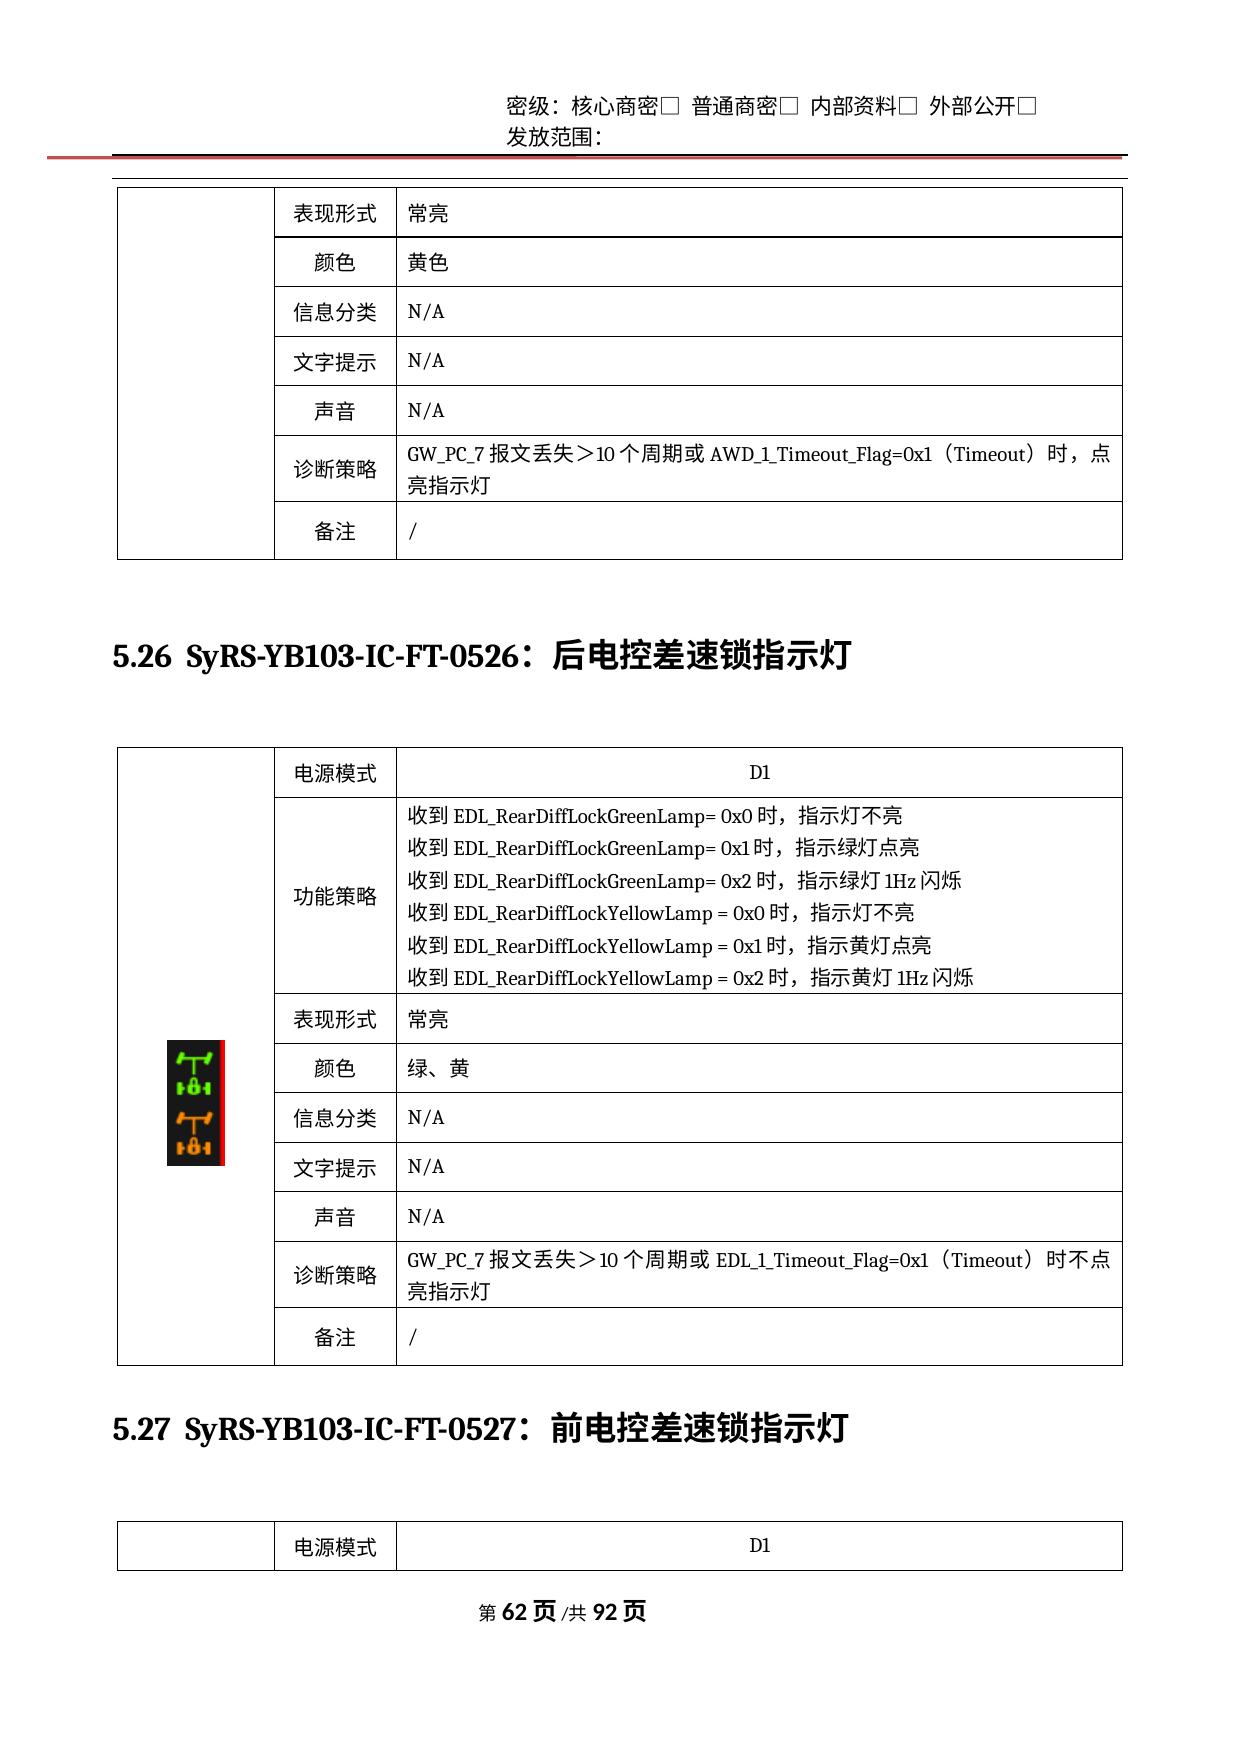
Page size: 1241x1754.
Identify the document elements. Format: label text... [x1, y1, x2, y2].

table_cell 功能策略 [275, 798, 396, 993]
table_cell 绿、黄 [397, 1044, 1122, 1092]
table_cell 颜色 [275, 1044, 396, 1092]
table_header D1 [397, 748, 1122, 797]
table_cell 文字提示 [275, 337, 396, 385]
table_cell 常亮 [397, 188, 1122, 236]
table_cell 颜色 [275, 238, 396, 286]
table_cell 表现形式 [275, 994, 396, 1042]
table_cell 信息分类 [275, 1093, 396, 1142]
subtitle 5.26 SyRS-YB103-IC-FT-0526：后电控差速锁指示灯 [112, 620, 1128, 685]
table_header D1 [397, 1522, 1122, 1570]
table_cell 常亮 [397, 994, 1122, 1042]
table_cell 声音 [275, 386, 396, 435]
table_cell N/A [397, 337, 1122, 385]
table_cell GW_PC_7报文丢失＞10个周期或AWD_1_Timeout_Flag=0x1（Timeout）时，点亮指示灯 [397, 436, 1122, 501]
picture [167, 1040, 225, 1166]
table_cell 诊断策略 [275, 1242, 396, 1307]
table_header [118, 1522, 274, 1570]
table_cell 备注 [275, 502, 396, 559]
table_cell N/A [397, 287, 1122, 336]
table_cell 黄色 [397, 238, 1122, 286]
table_header 电源模式 [275, 748, 396, 797]
table_cell N/A [397, 1143, 1122, 1191]
table_cell 声音 [275, 1192, 396, 1241]
table_cell GW_PC_7报文丢失＞10个周期或EDL_1_Timeout_Flag=0x1（Timeout）时不点亮指示灯 [397, 1242, 1122, 1307]
subtitle 5.27 SyRS-YB103-IC-FT-0527：前电控差速锁指示灯 [112, 1393, 1128, 1458]
table_cell 表现形式 [275, 188, 396, 236]
table_cell 文字提示 [275, 1143, 396, 1191]
table_cell 诊断策略 [275, 436, 396, 501]
table_cell 备注 [275, 1308, 396, 1365]
table_cell / [397, 502, 1122, 559]
table_cell 信息分类 [275, 287, 396, 336]
table_cell N/A [397, 1192, 1122, 1241]
table_cell 收到EDL_RearDiffLockGreenLamp= 0x0时，指示灯不亮 收到EDL_RearDiffLockGreenLamp= 0x1时，指示绿灯点亮 收到EDL_RearDiffLockGreenLamp= 0x2时，指示绿灯1Hz闪烁 收到EDL_RearDiffLockYellowLamp = 0x0时，指示灯不亮 收到EDL_RearDiffLockYellowLamp = 0x1时，指示黄灯点亮 收到EDL_RearDiffLockYellowLamp = 0x2时，指示黄灯1Hz闪烁 [397, 798, 1122, 993]
table_cell / [397, 1308, 1122, 1365]
table_header [118, 748, 274, 1365]
table_header 电源模式 [275, 1522, 396, 1570]
table_cell N/A [397, 1093, 1122, 1142]
table_cell N/A [397, 386, 1122, 435]
